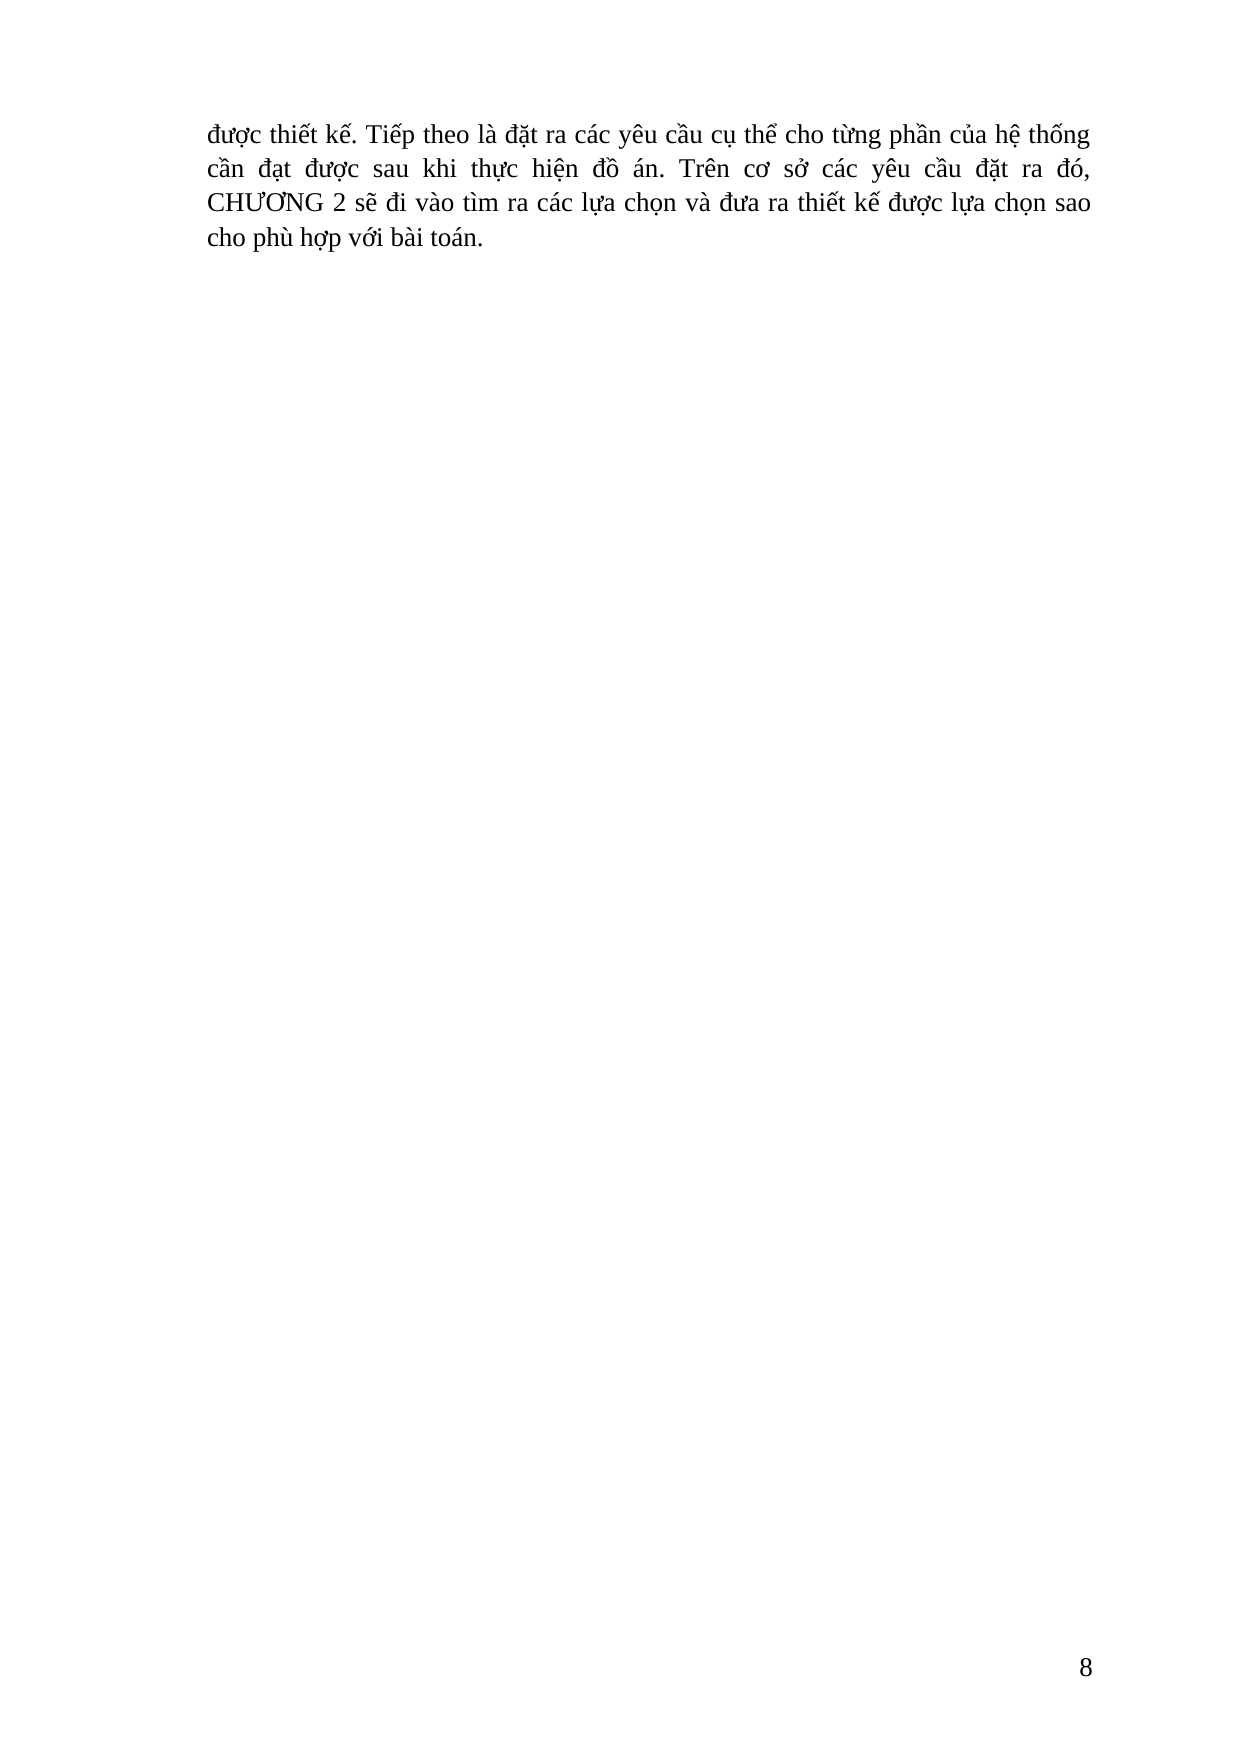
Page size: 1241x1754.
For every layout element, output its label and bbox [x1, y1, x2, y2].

text [207, 118, 1092, 252]
